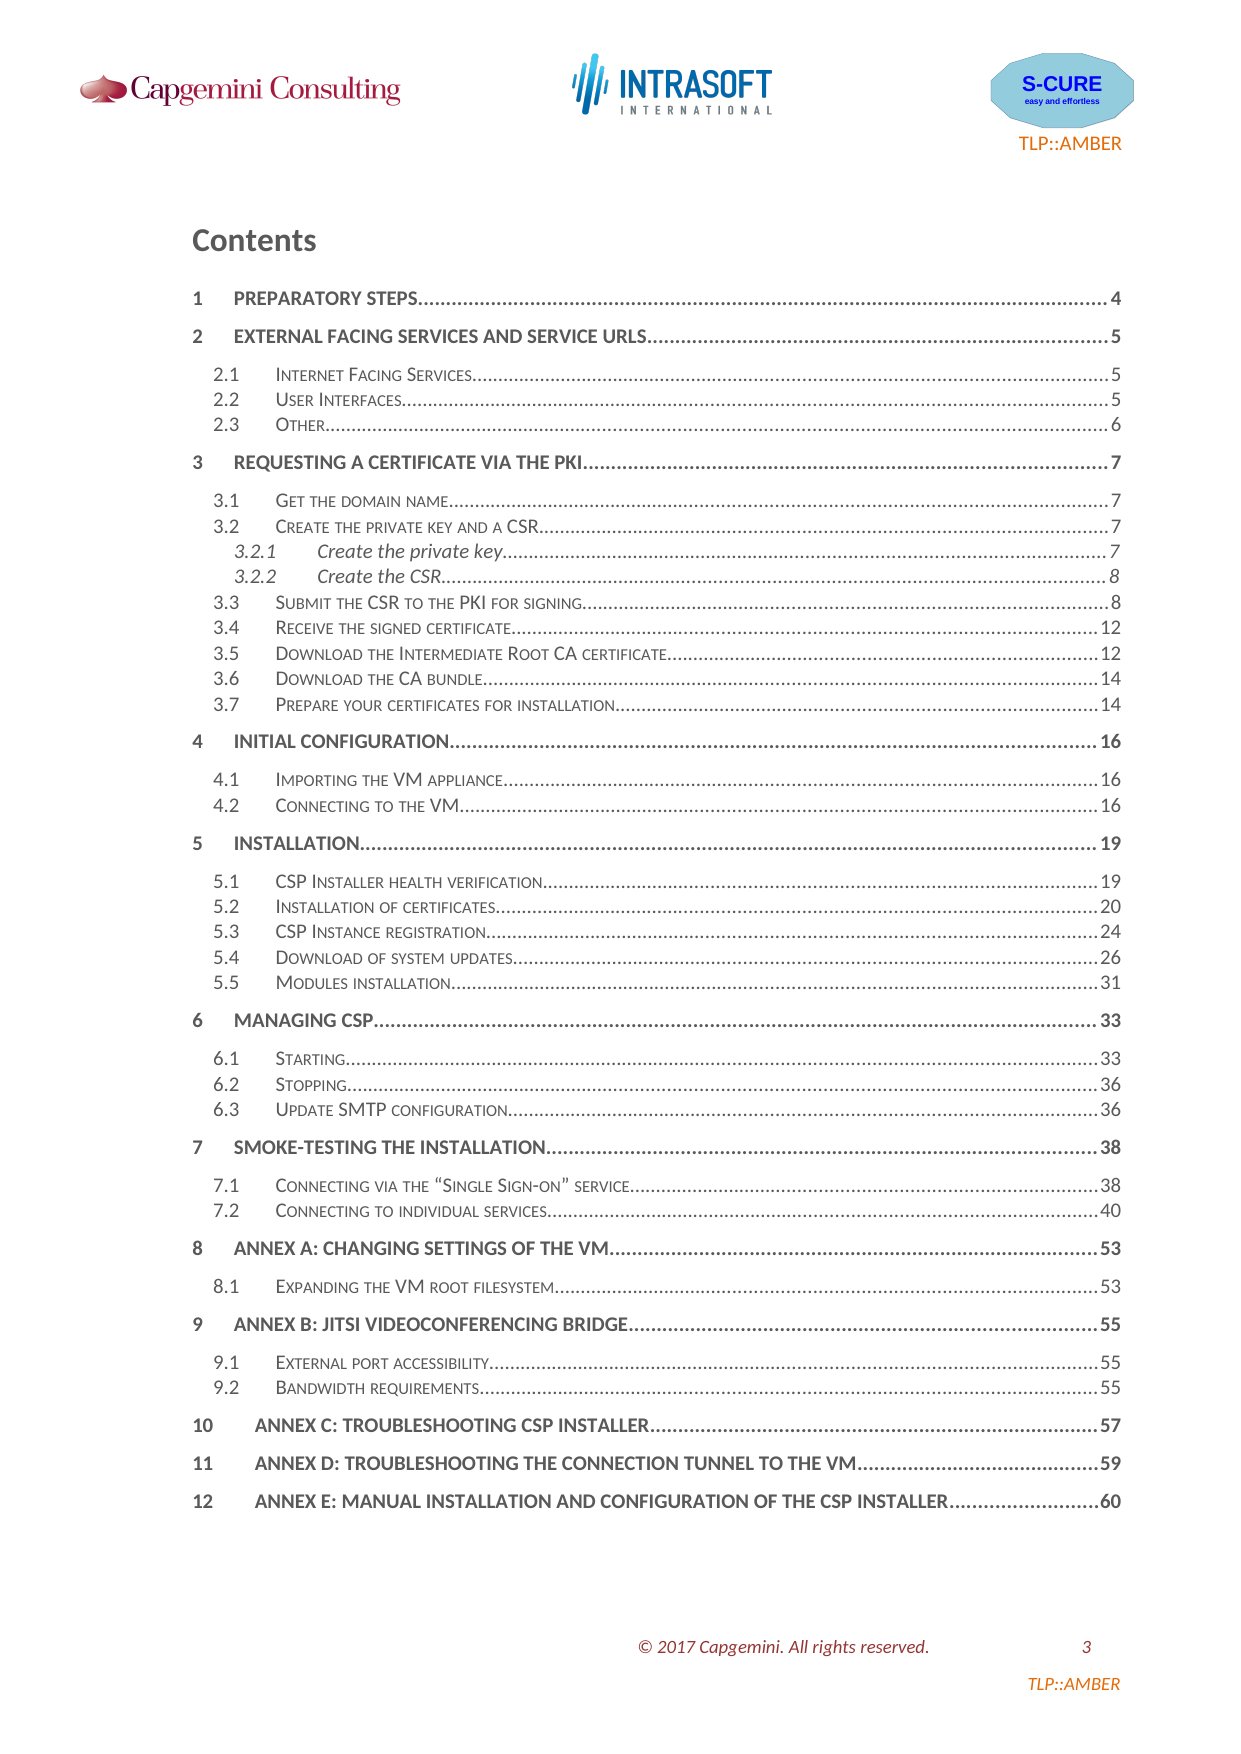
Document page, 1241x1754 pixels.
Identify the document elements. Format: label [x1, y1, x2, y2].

picture [571, 52, 773, 116]
